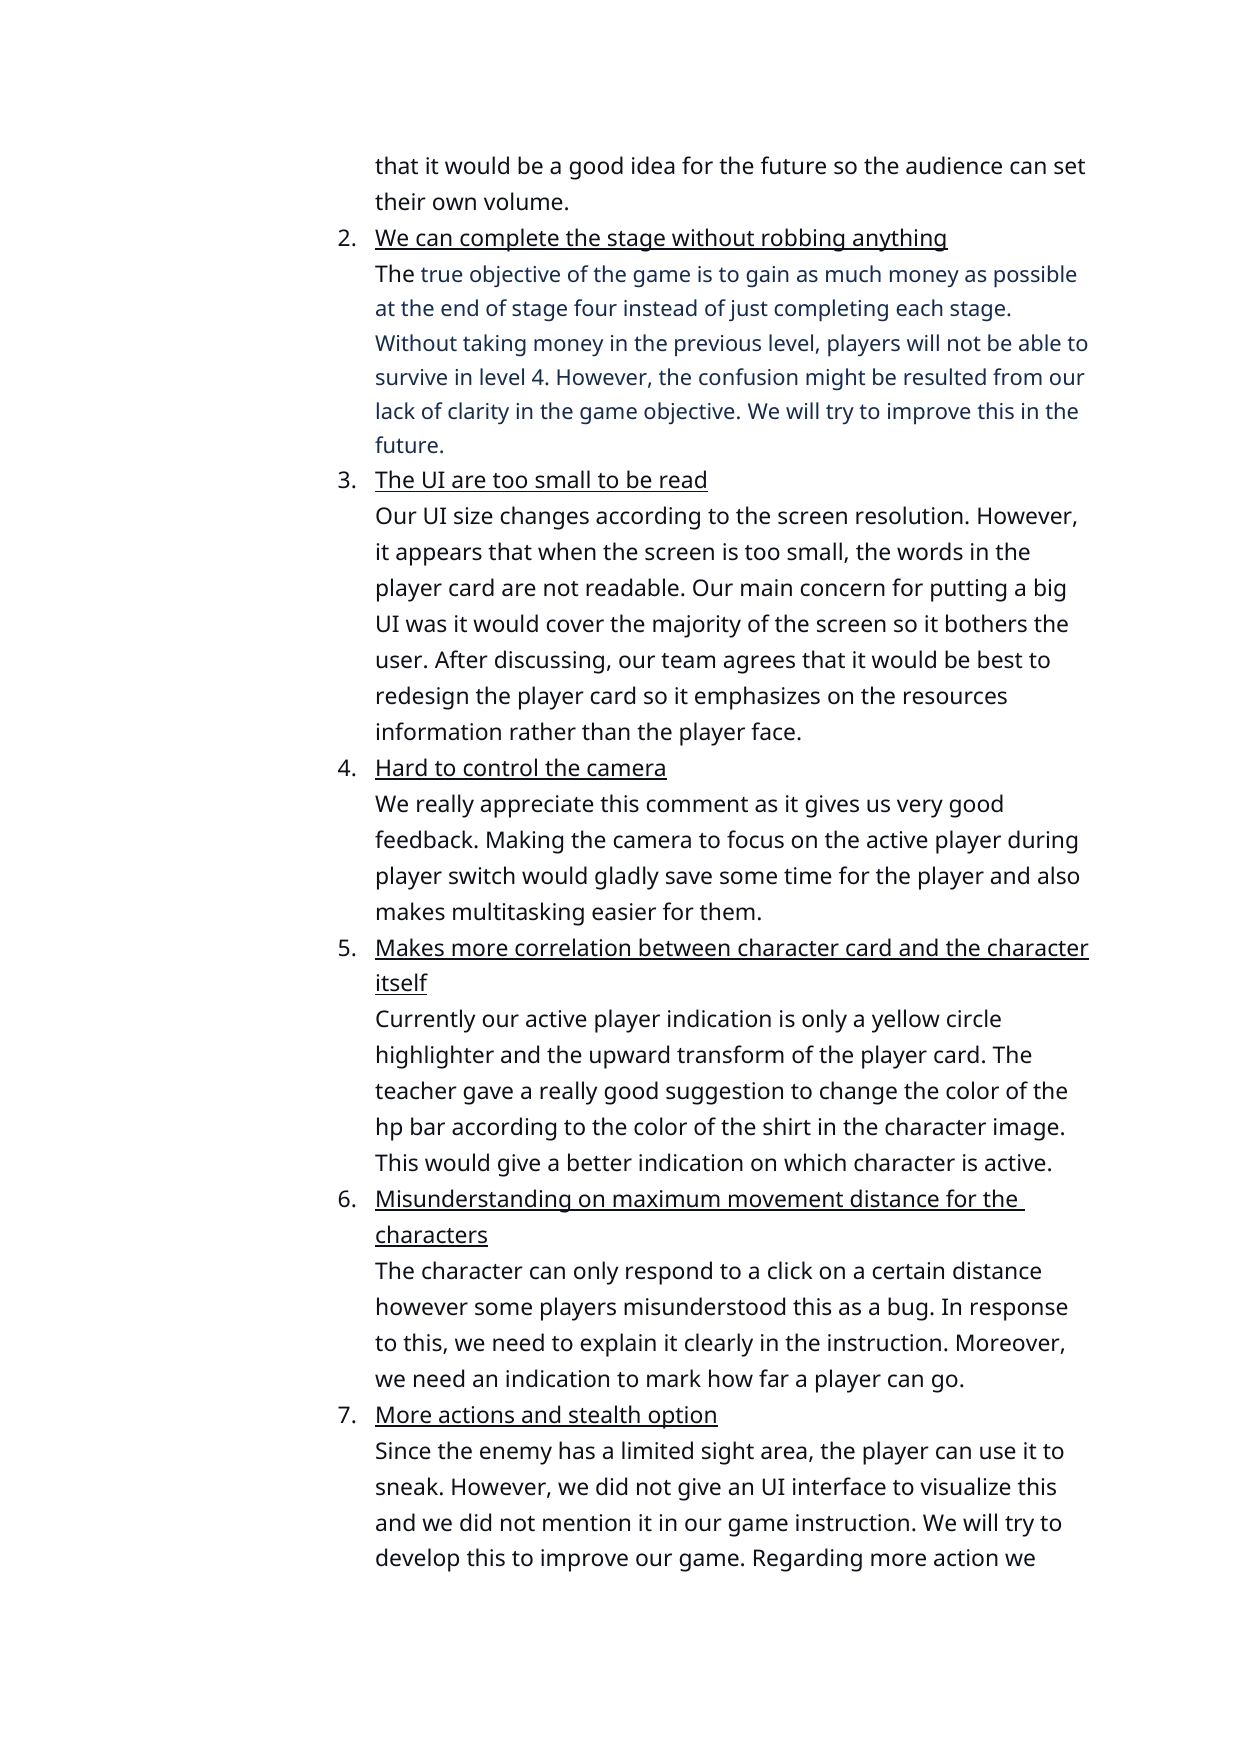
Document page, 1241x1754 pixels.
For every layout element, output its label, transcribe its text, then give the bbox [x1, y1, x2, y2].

list More actions and stealth option [337, 1399, 1090, 1430]
list Makes more correlation between character card and the character itself [337, 931, 1090, 999]
text Our UI size changes according to the screen resolution. However, it appears that when the screen is too small, the words in the player card are not readable. Our main concern for putting a big UI was it would cover the majority of the screen so it bothers the user. After discussing, our team agrees that it would be best to redesign the player card so it emphasizes on the resources information rather than the player face. [375, 500, 1090, 747]
text Currently our active player indication is only a yellow circle highlighter and the upward transform of the player card. The teacher gave a really good suggestion to change the color of the hp bar according to the color of the shirt in the character image. This would give a better indication on which character is active. [375, 1003, 1090, 1178]
text We really appreciate this comment as it gives us very good feedback. Making the camera to focus on the active player during player switch would gladly save some time for the player and also makes multitasking easier for them. [375, 788, 1090, 927]
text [375, 1434, 1090, 1574]
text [375, 150, 1090, 217]
text The character can only respond to a click on a certain distance however some players misunderstood this as a bug. In response to this, we need to explain it clearly in the instruction. Moreover, we need an indication to mark how far a player can go. [375, 1255, 1090, 1394]
list The UI are too small to be read [337, 464, 1090, 496]
list Misunderstanding on maximum movement distance for the characters [337, 1183, 1090, 1250]
list Hard to control the camera [337, 752, 1090, 783]
text The true objective of the game is to gain as much money as possible at the end of stage four instead of just completing each stage. Without taking money in the previous level, players will not be able to survive in level 4. However, the confusion might be resulted from our lack of clarity in the game objective. We will try to improve this in the future. [375, 258, 1090, 460]
list We can complete the stage without robbing anything [337, 222, 1090, 253]
